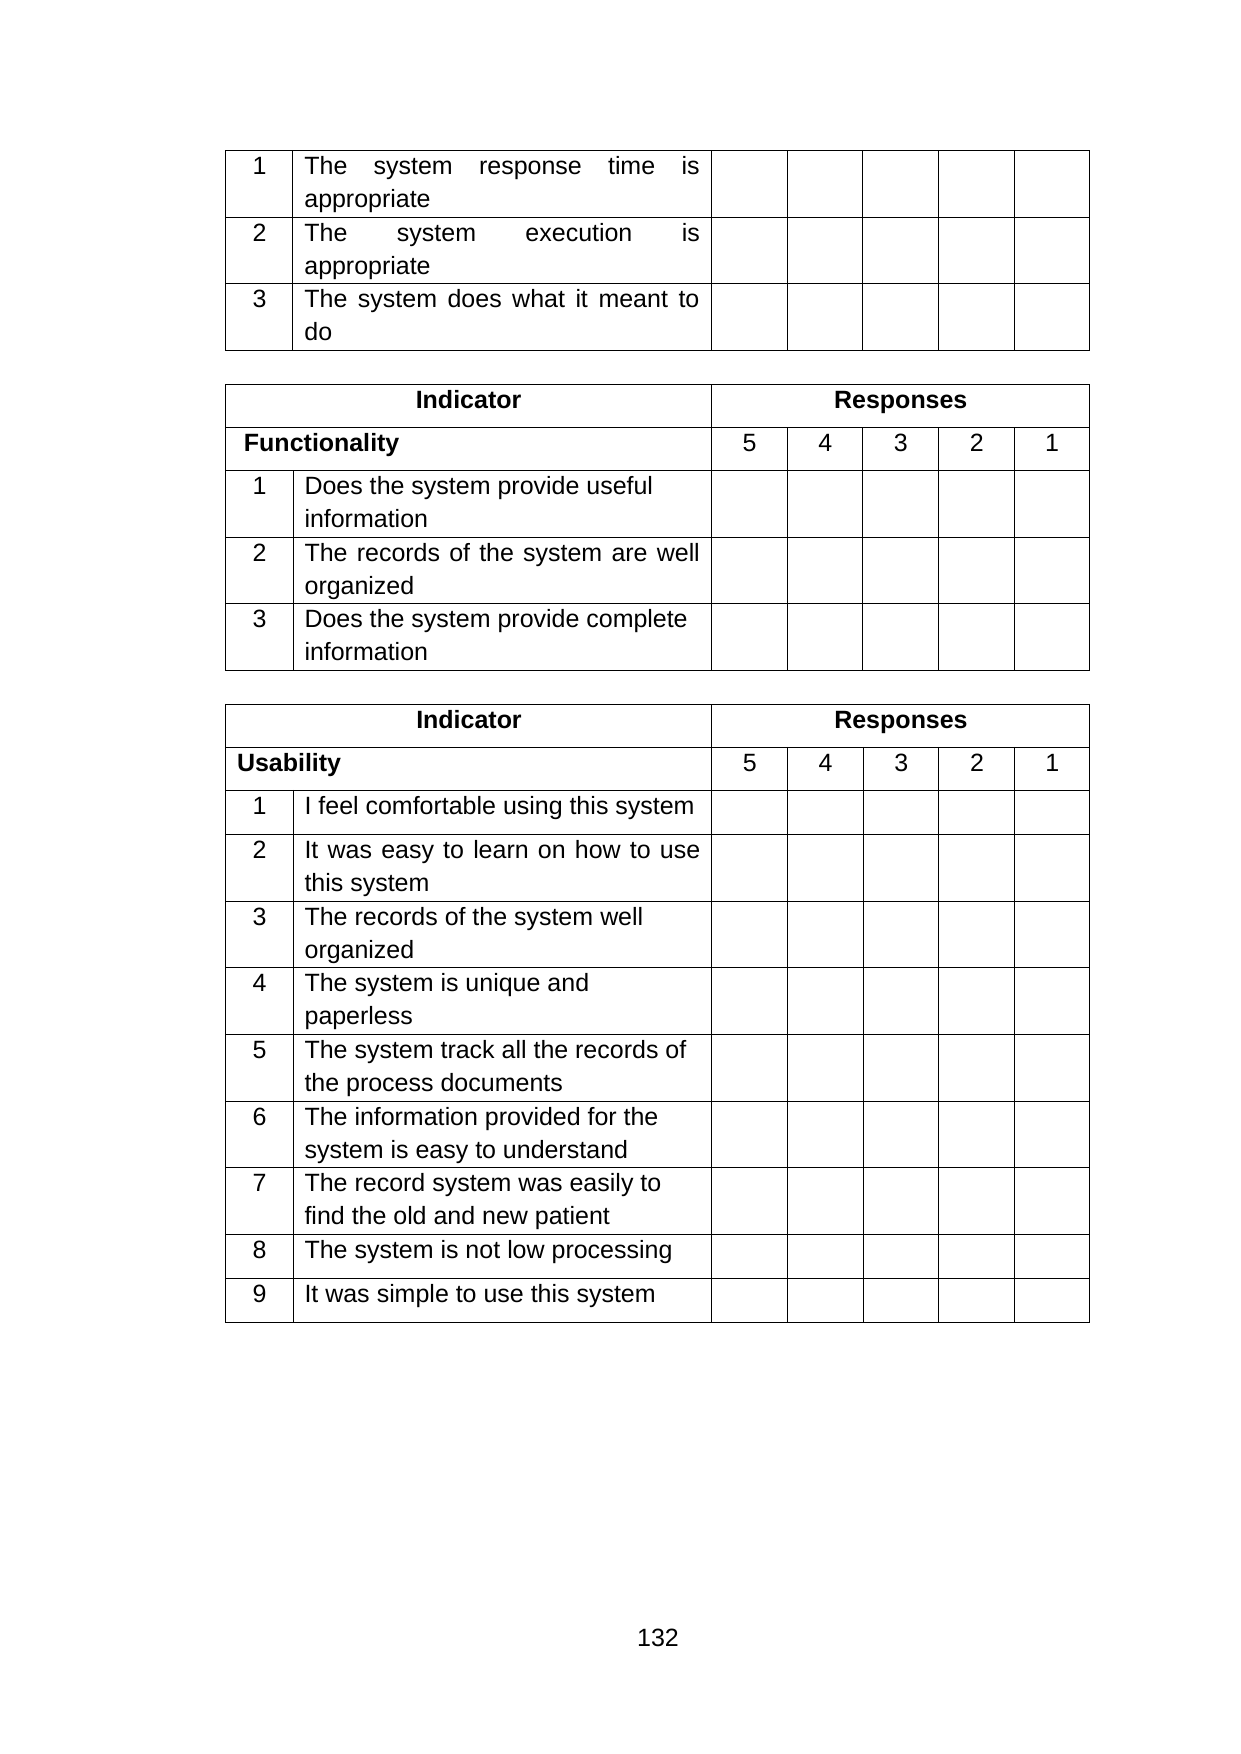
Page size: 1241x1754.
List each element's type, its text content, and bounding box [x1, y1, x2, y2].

table_cell 2 [226, 218, 292, 283]
table_cell [788, 791, 863, 834]
table_cell [863, 151, 938, 217]
table_cell 5 [712, 748, 787, 790]
table_cell It was simple to use this system [294, 1279, 711, 1322]
table_cell [712, 968, 787, 1034]
table_cell The system response time is appropriate [293, 151, 711, 217]
table_cell [863, 604, 938, 670]
table_cell [712, 218, 787, 283]
table_cell [788, 1102, 863, 1167]
table_cell 2 [939, 748, 1014, 790]
table_cell 4 [788, 428, 862, 470]
table_cell [939, 1235, 1014, 1278]
table_cell The record system was easily to find the old and new patient [294, 1168, 711, 1234]
table_cell 5 [226, 1035, 293, 1101]
table_cell Does the system provide useful information [294, 471, 711, 537]
table_cell [1015, 902, 1089, 967]
table_cell [788, 902, 863, 967]
table_cell [788, 835, 863, 901]
table_cell [1015, 284, 1089, 350]
table_cell [1015, 1279, 1089, 1322]
table_cell 3 [226, 902, 293, 967]
table_header Indicator [226, 705, 711, 747]
table_cell [712, 1035, 787, 1101]
table_cell 3 [226, 604, 293, 670]
table_cell [939, 471, 1014, 537]
table_cell [1015, 968, 1089, 1034]
table_cell [939, 1279, 1014, 1322]
table_cell 1 [226, 471, 293, 537]
table_cell [939, 968, 1014, 1034]
table_cell The records of the system are well organized [294, 538, 711, 603]
table_cell It was easy to learn on how to use this system [294, 835, 711, 901]
table_cell Usability [226, 748, 711, 790]
table_cell Functionality [226, 428, 711, 470]
table_cell 4 [788, 748, 863, 790]
table_cell 2 [226, 835, 293, 901]
table_cell [864, 902, 938, 967]
table_cell [712, 471, 787, 537]
table_cell 3 [226, 284, 292, 350]
table_cell [1015, 151, 1089, 217]
table_cell 2 [226, 538, 293, 603]
table_cell [863, 538, 938, 603]
table_cell [864, 1235, 938, 1278]
table_cell [939, 538, 1014, 603]
table_cell [1015, 218, 1089, 283]
table_cell [1015, 835, 1089, 901]
table_cell [939, 604, 1014, 670]
table_cell [939, 1168, 1014, 1234]
table_cell [712, 902, 787, 967]
table_cell [1015, 791, 1089, 834]
table_cell [939, 284, 1014, 350]
table_cell [788, 218, 862, 283]
table_cell [939, 1102, 1014, 1167]
table_cell The information provided for the system is easy to understand [294, 1102, 711, 1167]
table_cell [863, 218, 938, 283]
table_cell [712, 284, 787, 350]
table_cell 3 [863, 428, 938, 470]
table_header Indicator [226, 385, 711, 427]
table_cell [864, 968, 938, 1034]
table_cell The system is unique and paperless [294, 968, 711, 1034]
table_cell [939, 151, 1014, 217]
table_cell [788, 1279, 863, 1322]
table_cell The system is not low processing [294, 1235, 711, 1278]
table_cell [939, 791, 1014, 834]
table_cell [788, 1035, 863, 1101]
table_cell The system execution is appropriate [293, 218, 711, 283]
table_cell 3 [864, 748, 938, 790]
table_cell Does the system provide complete information [294, 604, 711, 670]
table_cell [788, 538, 862, 603]
table_cell [788, 284, 862, 350]
table_cell [864, 1035, 938, 1101]
table_cell 8 [226, 1235, 293, 1278]
table_cell The system track all the records of the process documents [294, 1035, 711, 1101]
table_cell [788, 604, 862, 670]
table_cell [712, 835, 787, 901]
table_cell [1015, 1102, 1089, 1167]
table_cell [788, 471, 862, 537]
table_cell [864, 835, 938, 901]
table_cell 1 [1015, 428, 1089, 470]
table_cell 1 [226, 151, 292, 217]
table_cell 5 [712, 428, 787, 470]
table_cell 7 [226, 1168, 293, 1234]
table_cell [1015, 1035, 1089, 1101]
table_cell [939, 218, 1014, 283]
table_cell [788, 968, 863, 1034]
table_cell [864, 1279, 938, 1322]
table_cell I feel comfortable using this system [294, 791, 711, 834]
table_cell [1015, 538, 1089, 603]
table_cell [864, 1168, 938, 1234]
table_cell [864, 791, 938, 834]
table_cell [712, 1102, 787, 1167]
table_cell 4 [226, 968, 293, 1034]
table_header Responses [712, 705, 1089, 747]
table_cell The system does what it meant to do [293, 284, 711, 350]
table_cell 9 [226, 1279, 293, 1322]
table_cell [712, 538, 787, 603]
table_cell [712, 151, 787, 217]
table_cell [1015, 471, 1089, 537]
table_cell [712, 1235, 787, 1278]
table_cell [712, 1168, 787, 1234]
table_cell 1 [1015, 748, 1089, 790]
table_header Responses [712, 385, 1089, 427]
table_cell [863, 471, 938, 537]
table_cell [1015, 604, 1089, 670]
table_cell [788, 1168, 863, 1234]
table_cell [788, 151, 862, 217]
table_cell 2 [939, 428, 1014, 470]
table_cell The records of the system well organized [294, 902, 711, 967]
table_cell [712, 1279, 787, 1322]
table_cell [939, 1035, 1014, 1101]
table_cell [939, 902, 1014, 967]
table_cell [788, 1235, 863, 1278]
table_cell [864, 1102, 938, 1167]
table_cell [939, 835, 1014, 901]
table_cell [712, 604, 787, 670]
table_cell [1015, 1168, 1089, 1234]
table_cell [712, 791, 787, 834]
table_cell [1015, 1235, 1089, 1278]
table_cell [863, 284, 938, 350]
table_cell 1 [226, 791, 293, 834]
table_cell 6 [226, 1102, 293, 1167]
